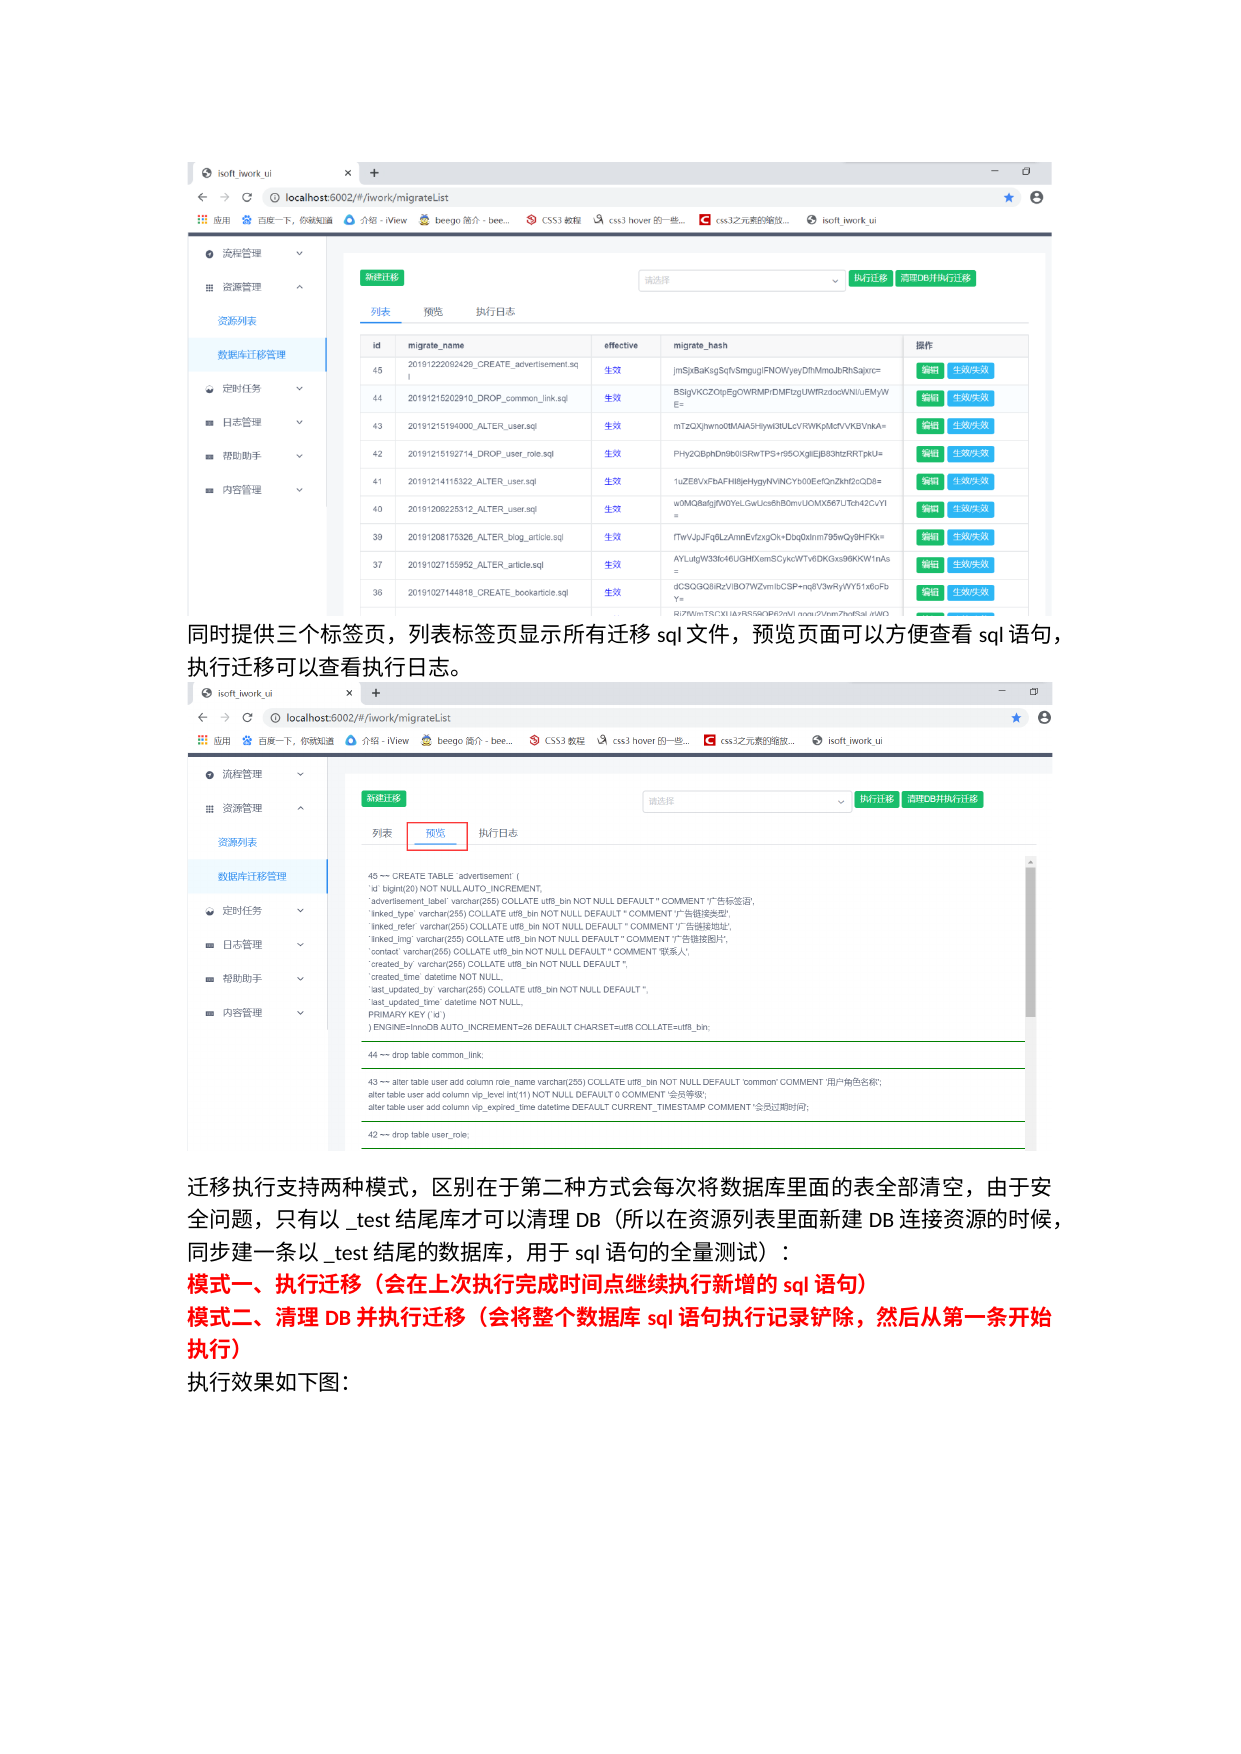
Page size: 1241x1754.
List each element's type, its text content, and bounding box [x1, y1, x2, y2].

text 迁移执行支持两种模式，区别在于第二种方式会每次将数据库里面的表全部清空，由于安全问题，只有以 _test 结尾库才可以清理 DB（所以在资源列表里面新建 DB 连接资源的时候，同步建一条以 _test 结尾的数据库，用于 sql 语句的全量测试）： [187, 1169, 1053, 1267]
text 模式一、执行迁移（会在上次执行完成时间点继续执行新增的 sql 语句） [187, 1267, 1053, 1299]
list 执行效果如下图： [187, 1364, 1053, 1397]
picture [187, 162, 1052, 616]
text 同时提供三个标签页，列表标签页显示所有迁移sql文件，预览页面可以方便查看sql语句，执行迁移可以查看执行日志。 [187, 617, 1053, 682]
text 模式二、清理 DB 并执行迁移（会将整个数据库 sql 语句执行记录铲除，然后从第一条开始执行） [187, 1299, 1053, 1364]
picture [187, 682, 1053, 1151]
